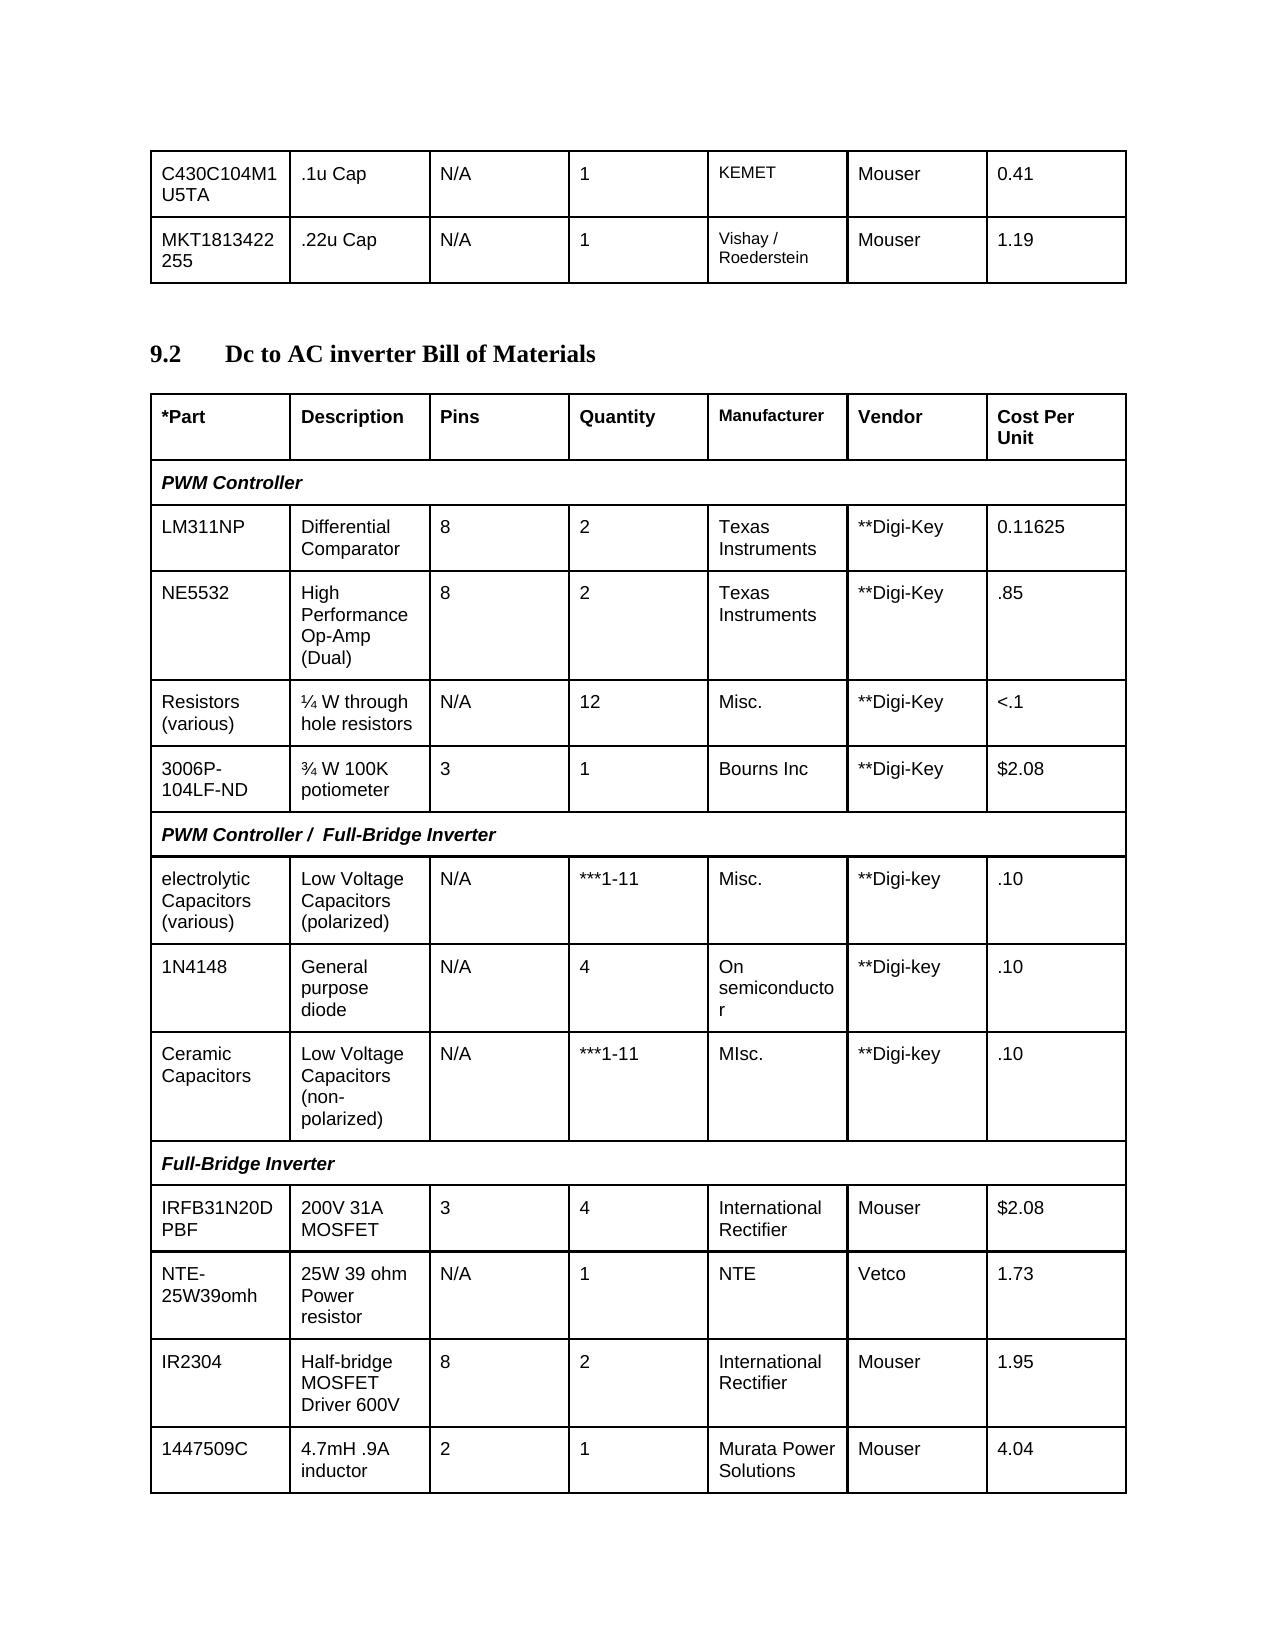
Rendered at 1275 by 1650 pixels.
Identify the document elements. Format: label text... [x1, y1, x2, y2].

table_cell 4 [570, 945, 707, 1031]
table_cell Low Voltage Capacitors (polarized) [291, 858, 429, 943]
table_cell Vishay / Roederstein [709, 218, 846, 282]
table_cell .10 [988, 858, 1125, 943]
table_cell Bourns Inc [709, 747, 846, 811]
table_cell **Digi-Key [849, 681, 986, 745]
table_header *Part [152, 395, 289, 459]
table_cell 1.95 [988, 1340, 1125, 1426]
table_cell N/A [431, 858, 568, 943]
table_cell KEMET [709, 152, 846, 216]
table_cell Misc. [709, 681, 846, 745]
table_cell $2.08 [988, 1186, 1125, 1250]
table_cell 1 [570, 1253, 707, 1338]
table_cell Ceramic Capacitors [152, 1033, 289, 1140]
table_cell Mouser [849, 1340, 986, 1426]
table_cell Vetco [849, 1253, 986, 1338]
table_cell 3006P-104LF-ND [152, 747, 289, 811]
table_cell Misc. [709, 858, 846, 943]
table_cell ***1-11 [570, 858, 707, 943]
table_header Cost Per Unit [988, 395, 1125, 459]
table_header Vendor [849, 395, 986, 459]
table_cell 1 [570, 747, 707, 811]
table_cell Murata Power Solutions [709, 1428, 846, 1492]
table_cell Mouser [849, 218, 986, 282]
table_cell 12 [570, 681, 707, 745]
table_cell 8 [431, 572, 568, 679]
table_cell Mouser [849, 1428, 986, 1492]
table_cell N/A [431, 1253, 568, 1338]
table_cell NTE [709, 1253, 846, 1338]
table_cell <.1 [988, 681, 1125, 745]
table_cell 1.19 [988, 218, 1125, 282]
table_cell **Digi-Key [849, 747, 986, 811]
table_cell .22u Cap [291, 218, 429, 282]
table_cell N/A [431, 152, 568, 216]
table_cell 4 [570, 1186, 707, 1250]
table_cell International Rectifier [709, 1340, 846, 1426]
table_cell On semiconductor [709, 945, 846, 1031]
table_cell PWM Controller [152, 461, 1125, 504]
table_cell 3 [431, 747, 568, 811]
table_cell Low Voltage Capacitors (non-polarized) [291, 1033, 429, 1140]
table_cell Texas Instruments [709, 572, 846, 679]
table_cell N/A [431, 945, 568, 1031]
table_cell Full-Bridge Inverter [152, 1142, 1125, 1184]
table_cell **Digi-key [849, 858, 986, 943]
table_cell Texas Instruments [709, 506, 846, 570]
table_cell C430C104M1U5TA [152, 152, 289, 216]
table_cell N/A [431, 1033, 568, 1140]
table_header Pins [431, 395, 568, 459]
table_cell MIsc. [709, 1033, 846, 1140]
table_cell ¾ W 100K potiometer [291, 747, 429, 811]
table_cell 0.11625 [988, 506, 1125, 570]
table_cell IR2304 [152, 1340, 289, 1426]
table_cell International Rectifier [709, 1186, 846, 1250]
table_cell ¼ W through hole resistors [291, 681, 429, 745]
table_cell IRFB31N20DPBF [152, 1186, 289, 1250]
table_cell 1 [570, 218, 707, 282]
table_cell 2 [431, 1428, 568, 1492]
table_cell 0.41 [988, 152, 1125, 216]
table_cell .10 [988, 1033, 1125, 1140]
table_cell High Performance Op-Amp (Dual) [291, 572, 429, 679]
table_cell 1447509C [152, 1428, 289, 1492]
table_cell Mouser [849, 1186, 986, 1250]
table_cell $2.08 [988, 747, 1125, 811]
table_cell MKT1813422255 [152, 218, 289, 282]
table_cell Half-bridge MOSFET Driver 600V [291, 1340, 429, 1426]
table_cell **Digi-key [849, 1033, 986, 1140]
table_header Quantity [570, 395, 707, 459]
table_cell **Digi-Key [849, 572, 986, 679]
table_cell PWM Controller / Full-Bridge Inverter [152, 813, 1125, 855]
table_cell N/A [431, 681, 568, 745]
table_cell 1N4148 [152, 945, 289, 1031]
table_cell 4.7mH .9A inductor [291, 1428, 429, 1492]
table_cell NE5532 [152, 572, 289, 679]
table_cell **Digi-Key [849, 506, 986, 570]
table_cell Mouser [849, 152, 986, 216]
table_cell 2 [570, 572, 707, 679]
table_cell .85 [988, 572, 1125, 679]
subtitle 9.2 Dc to AC inverter Bill of Materials [150, 339, 1125, 368]
table_cell NTE-25W39omh [152, 1253, 289, 1338]
table_header Description [291, 395, 429, 459]
table_cell 1 [570, 152, 707, 216]
table_cell 25W 39 ohm Power resistor [291, 1253, 429, 1338]
table_cell 3 [431, 1186, 568, 1250]
table_cell LM311NP [152, 506, 289, 570]
table_cell electrolytic Capacitors (various) [152, 858, 289, 943]
table_cell Resistors (various) [152, 681, 289, 745]
table_cell **Digi-key [849, 945, 986, 1031]
table_cell 2 [570, 506, 707, 570]
table_cell 2 [570, 1340, 707, 1426]
table_cell 8 [431, 1340, 568, 1426]
table_cell Differential Comparator [291, 506, 429, 570]
table_cell ***1-11 [570, 1033, 707, 1140]
table_cell 1 [570, 1428, 707, 1492]
table_cell 200V 31A MOSFET [291, 1186, 429, 1250]
table_cell .10 [988, 945, 1125, 1031]
table_cell .1u Cap [291, 152, 429, 216]
table_cell N/A [431, 218, 568, 282]
table_cell General purpose diode [291, 945, 429, 1031]
table_cell 1.73 [988, 1253, 1125, 1338]
table_cell 4.04 [988, 1428, 1125, 1492]
table_header Manufacturer [709, 395, 846, 459]
table_cell 8 [431, 506, 568, 570]
